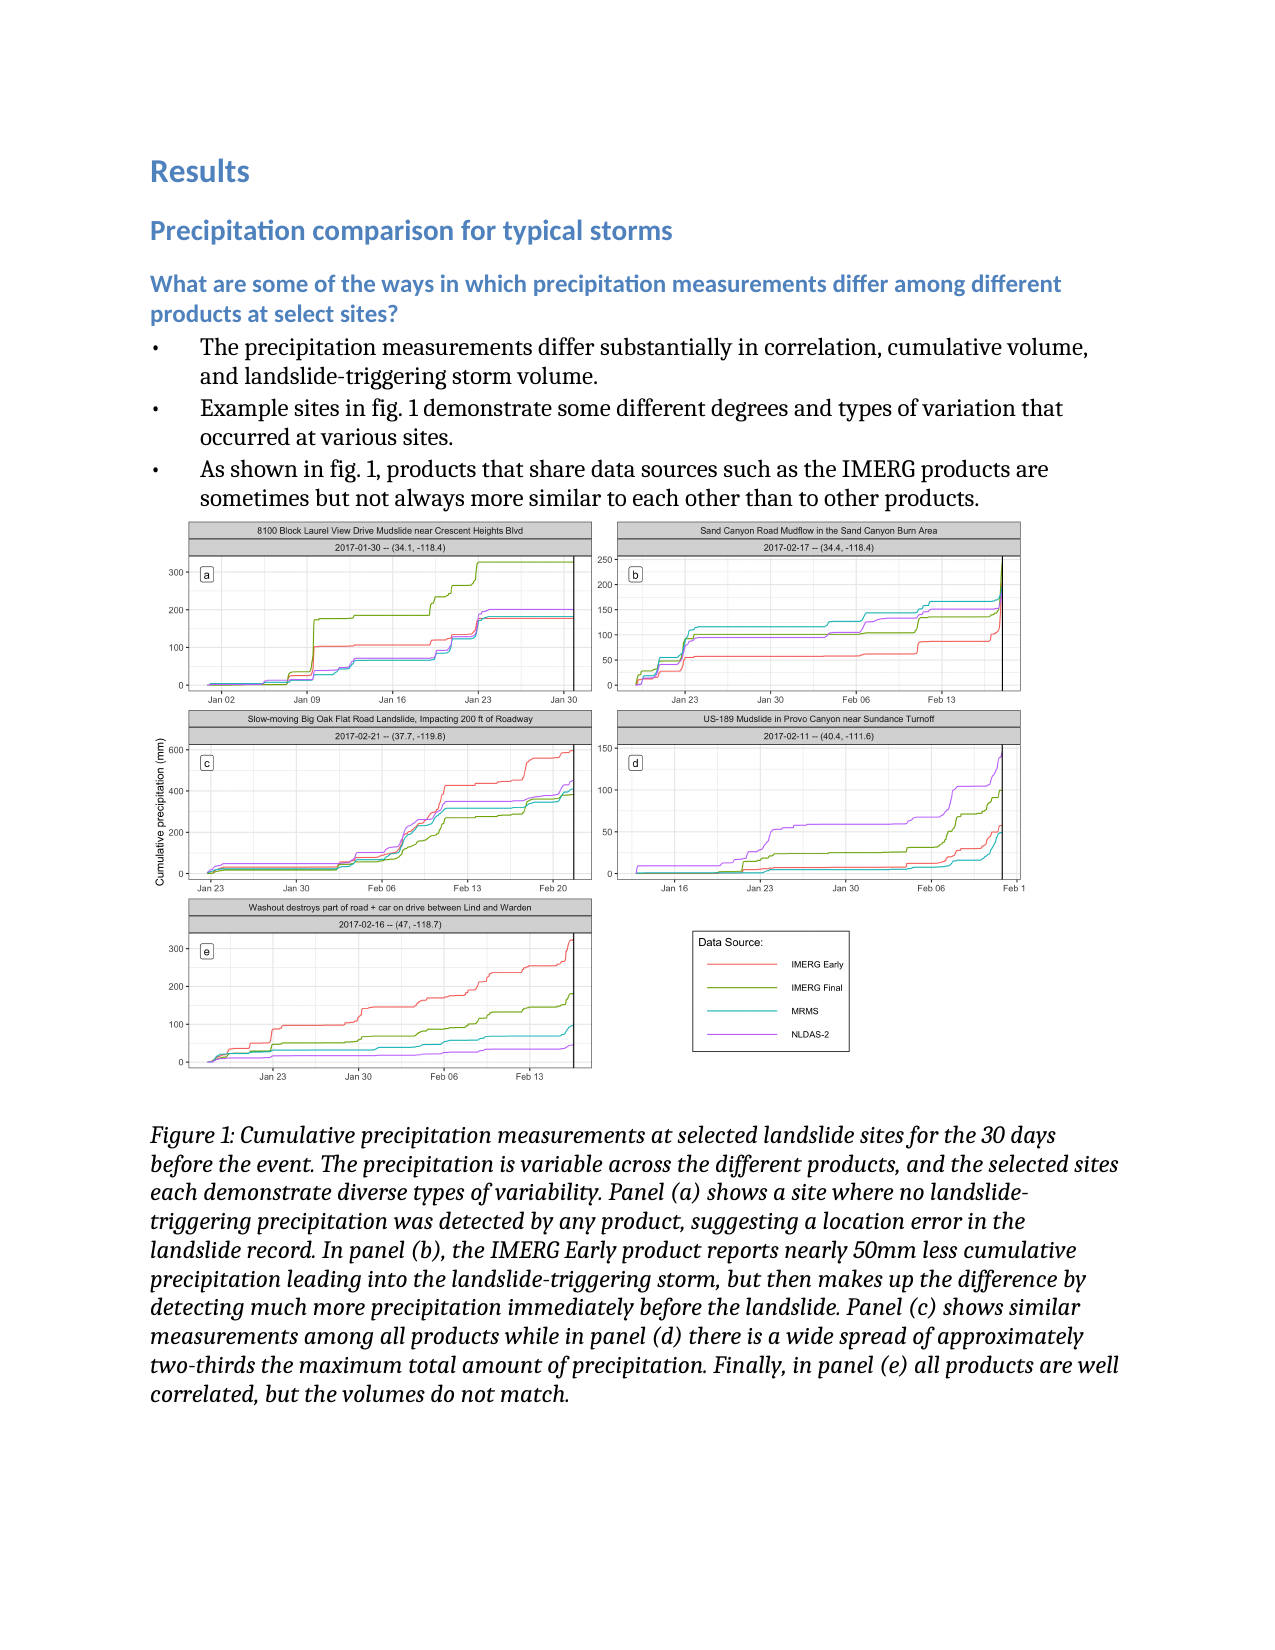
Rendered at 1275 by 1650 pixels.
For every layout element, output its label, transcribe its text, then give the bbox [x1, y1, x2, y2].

subtitle Precipitation comparison for typical storms [150, 212, 1125, 247]
list The precipitation measurements differ substantially in correlation, cumulative volume, and landslide-triggering storm volume. [150, 333, 1125, 390]
list As shown in fig. 1, products that share data sources such as the IMERG products are sometimes but not always more similar to each other than to other products. [150, 455, 1125, 513]
subtitle Results [150, 150, 1125, 191]
text Figure 1: Cumulative precipitation measurements at selected landslide sites for the 30 days before the event. The precipitation is variable across the different products, and the selected sites each demonstrate diverse types of variability. Panel (a) shows a site where no landslide-triggering precipitation was detected by any product, suggesting a location error in the landslide record. In panel (b), the IMERG Early product reports nearly 50mm less cumulative precipitation leading into the landslide-triggering storm, but then makes up the difference by detecting much more precipitation immediately before the landslide. Panel (c) shows similar measurements among all products while in panel (d) there is a wide spread of approximately two-thirds the maximum total amount of precipitation. Finally, in panel (e) all products are well correlated, but the volumes do not match. [150, 1121, 1125, 1408]
subtitle What are some of the ways in which precipitation measurements differ among different products at select sites? [150, 268, 1125, 329]
picture [150, 516, 1025, 1100]
list Example sites in fig. 1 demonstrate some different degrees and types of variation that occurred at various sites. [150, 394, 1125, 452]
